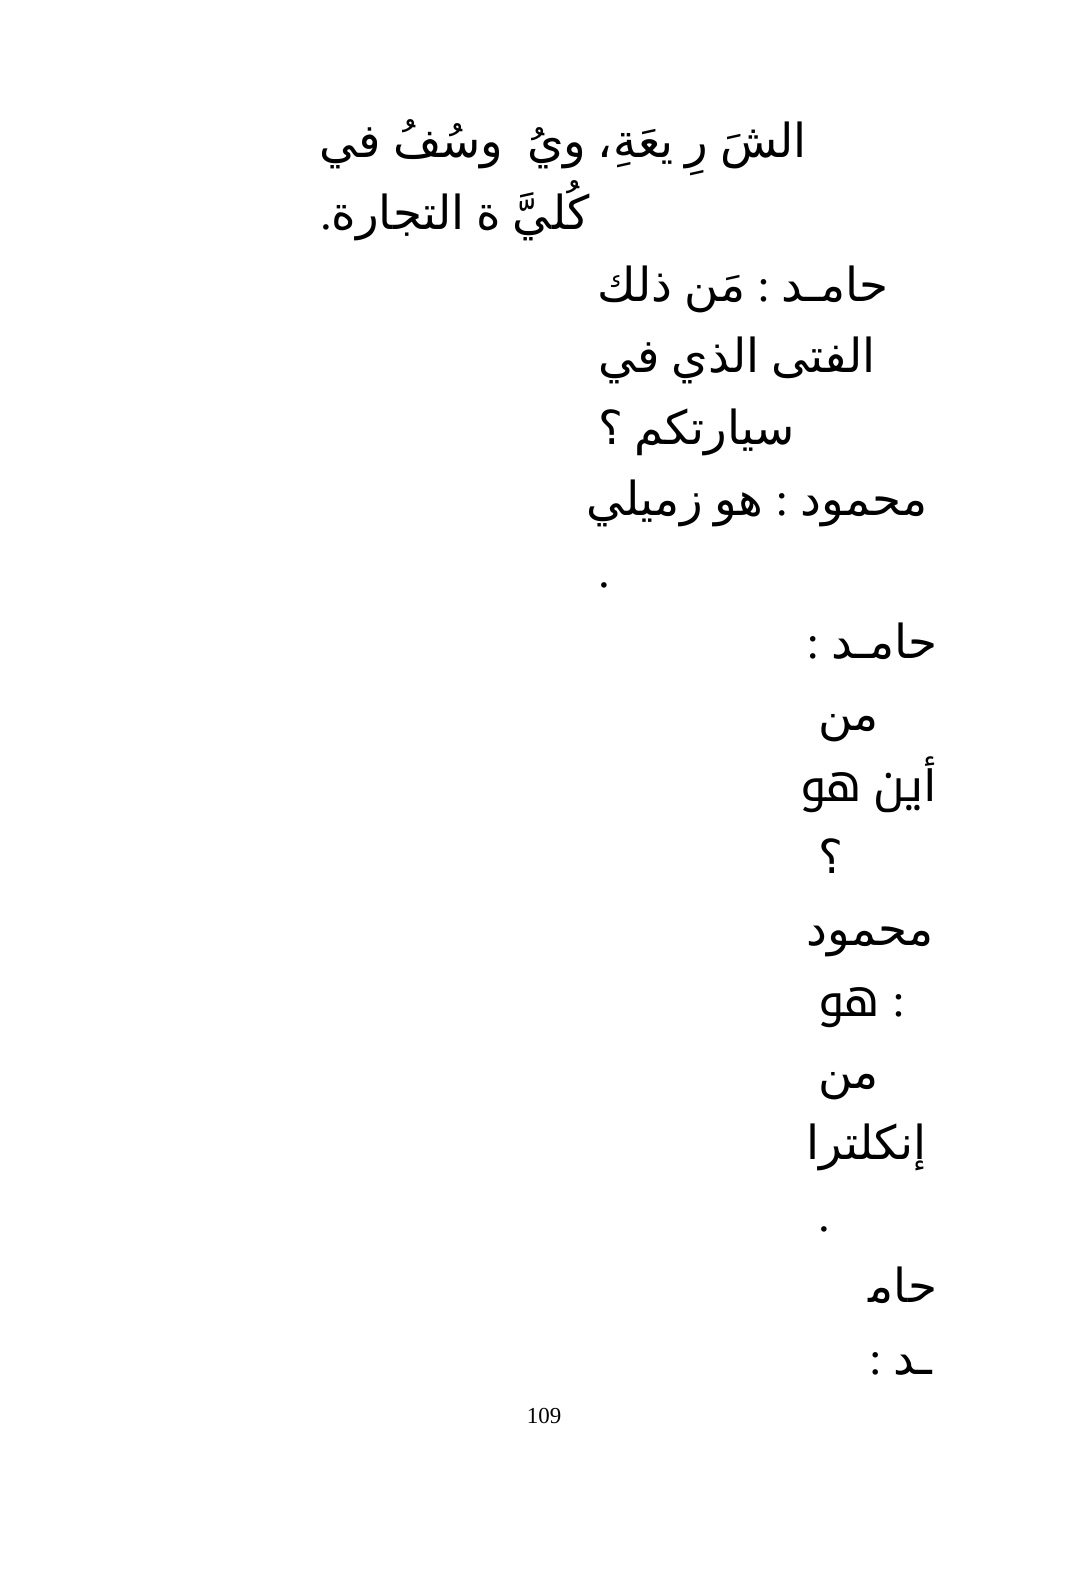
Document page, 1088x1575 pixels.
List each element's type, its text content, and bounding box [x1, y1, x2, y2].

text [869, 1259, 938, 1384]
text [308, 114, 938, 239]
text حامـد : من أين هو ؟ محمود : هو من إنكلترا . [806, 615, 938, 1241]
text حامـد : مَن ذلك الفتى الذي في سيارتكم ؟ محمود : هو زميلي . [586, 257, 938, 597]
